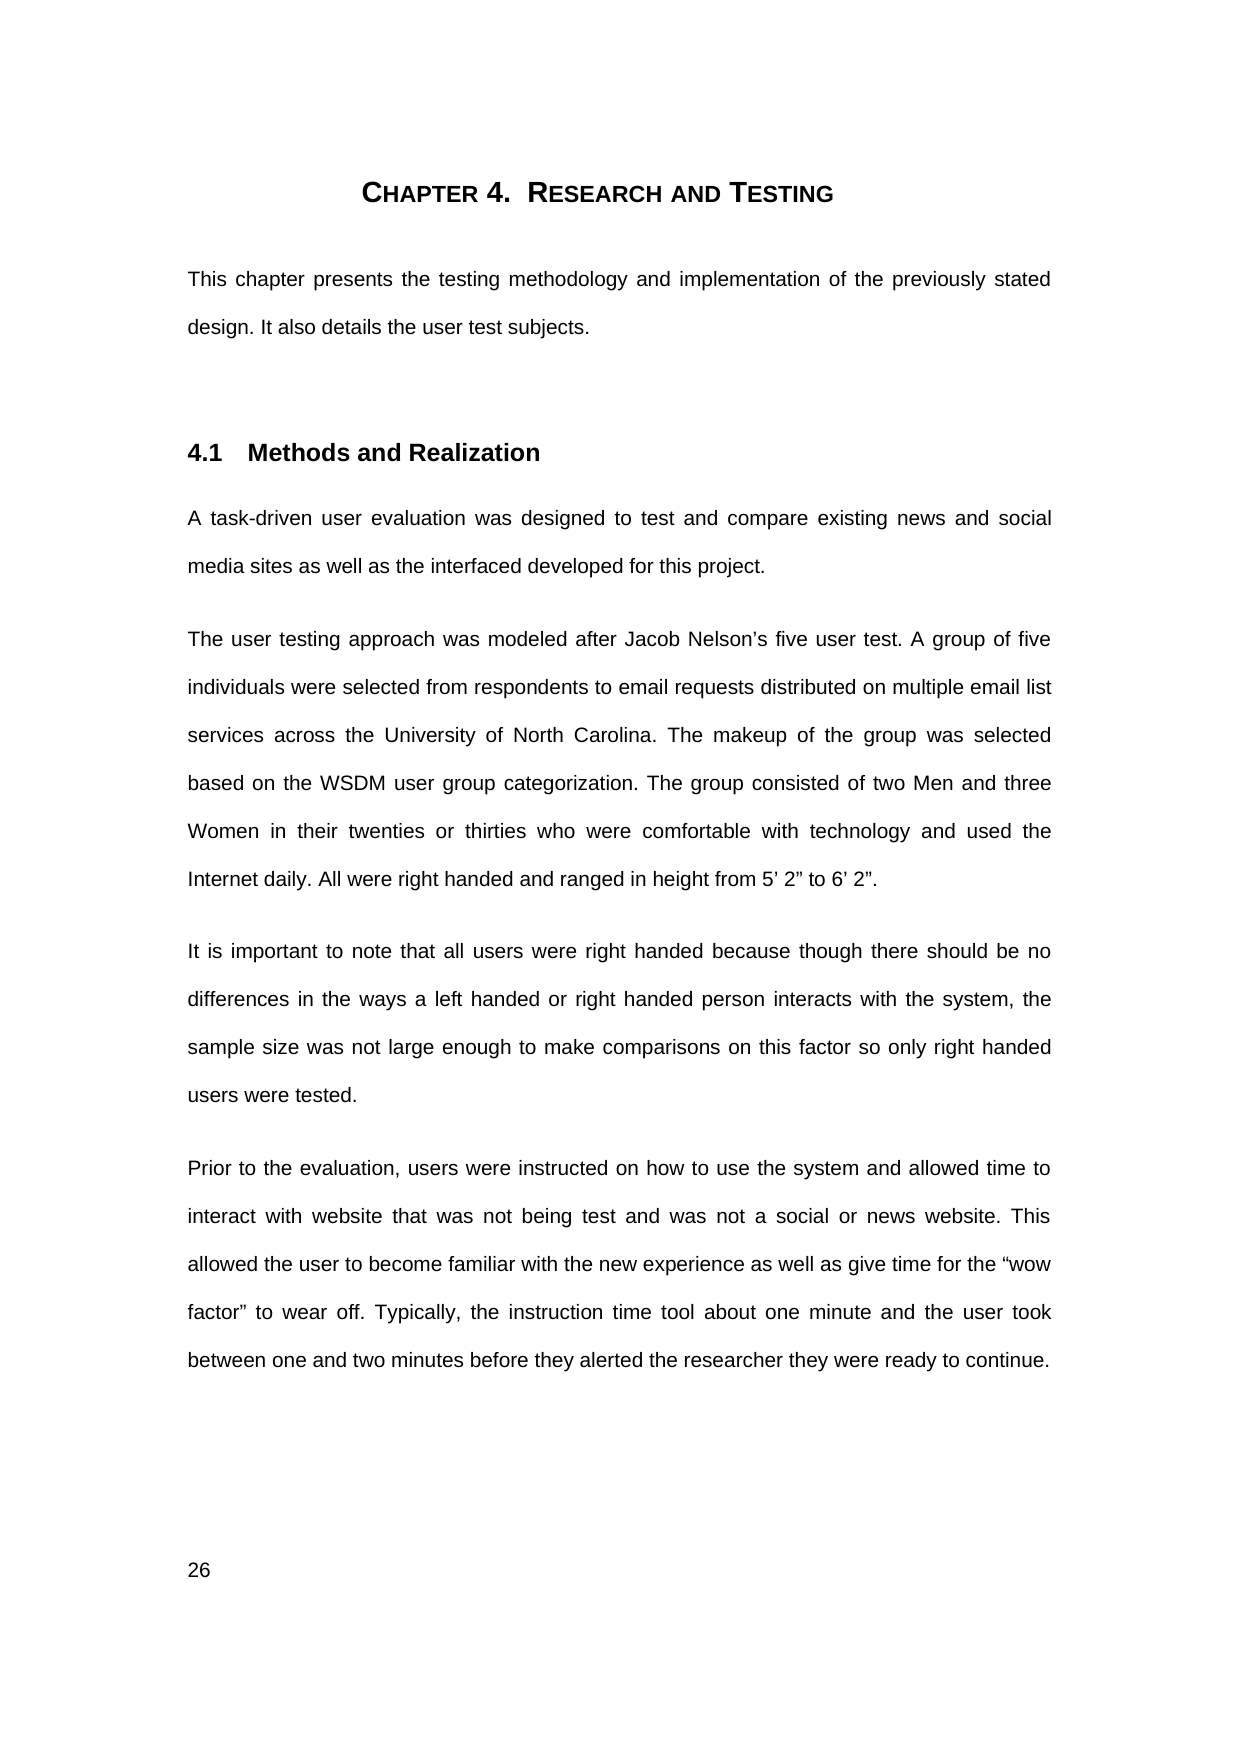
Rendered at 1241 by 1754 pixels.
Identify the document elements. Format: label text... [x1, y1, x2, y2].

subtitle Methods and Realization [187, 438, 1053, 467]
text The user testing approach was modeled after Jacob Nelson’s five user test. A group of five individuals were selected from respondents to email requests distributed on multiple email list services across the University of North Carolina. The makeup of the group was selected based on the WSDM user group categorization. The group consisted of two Men and three Women in their twenties or thirties who were comfortable with technology and used the Internet daily. All were right handed and ranged in height from 5’ 2” to 6’ 2”. [187, 627, 1053, 890]
text A task-driven user evaluation was designed to test and compare existing news and social media sites as well as the interfaced developed for this project. [187, 506, 1053, 578]
subtitle Research and Testing [187, 175, 1008, 208]
text This chapter presents the testing methodology and implementation of the previously stated design. It also details the user test subjects. [187, 267, 1053, 339]
text Prior to the evaluation, users were instructed on how to use the system and allowed time to interact with website that was not being test and was not a social or news website. This allowed the user to become familiar with the new experience as well as give time for the “wow factor” to wear off. Typically, the instruction time tool about one minute and the user took between one and two minutes before they alerted the researcher they were ready to continue. [187, 1156, 1053, 1372]
text It is important to note that all users were right handed because though there should be no differences in the ways a left handed or right handed person interacts with the system, the sample size was not large enough to make comparisons on this factor so only right handed users were tested. [187, 939, 1053, 1107]
